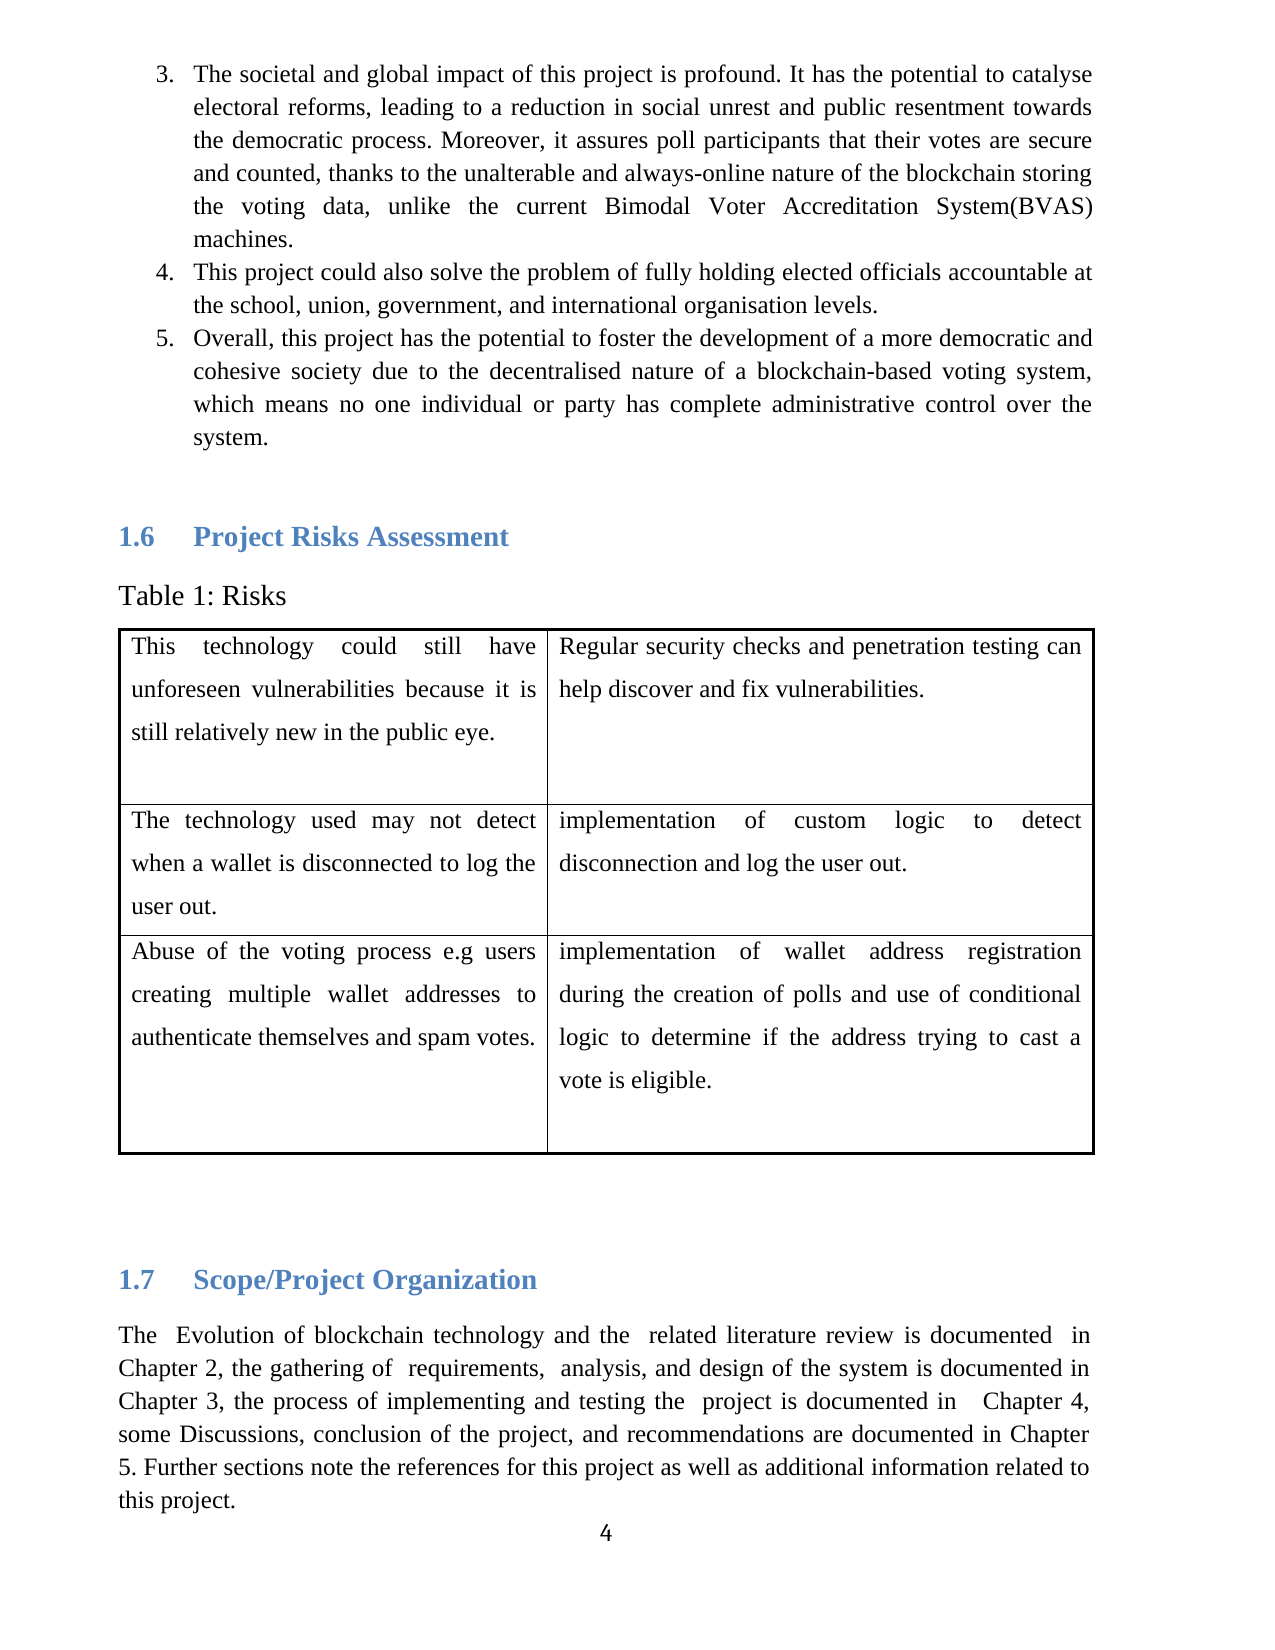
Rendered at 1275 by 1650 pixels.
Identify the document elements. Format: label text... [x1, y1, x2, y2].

list Overall, this project has the potential to foster the development of a more democratic and cohesive society due to the decentralised nature of a blockchain-based voting system, which means no one individual or party has complete administrative control over the system. [156, 323, 1094, 451]
subtitle 1.7 Scope/Project Organization [118, 1262, 1094, 1295]
list The societal and global impact of this project is profound. It has the potential to catalyse electoral reforms, leading to a reduction in social unrest and public resentment towards the democratic process. Moreover, it assures poll participants that their votes are secure and counted, thanks to the unalterable and always-online nature of the blockchain storing the voting data, unlike the current Bimodal Voter Accreditation System(BVAS) machines. [156, 59, 1094, 253]
table_cell implementation of custom logic to detect disconnection and log the user out. [548, 805, 1092, 934]
table_cell implementation of wallet address registration during the creation of polls and use of conditional logic to determine if the address trying to cast a vote is eligible. [548, 936, 1092, 1152]
table_header Regular security checks and penetration testing can help discover and fix vulnerabilities. [548, 631, 1092, 804]
table_cell The technology used may not detect when a wallet is disconnected to log the user out. [121, 805, 547, 934]
list This project could also solve the problem of fully holding elected officials accountable at the school, union, government, and international organisation levels. [156, 257, 1094, 319]
text The Evolution of blockchain technology and the related literature review is documented in Chapter 2, the gathering of requirements, analysis, and design of the system is documented in Chapter 3, the process of implementing and testing the project is documented in Chapter 4, some Discussions, conclusion of the project, and recommendations are documented in Chapter 5. Further sections note the references for this project as well as additional information related to this project. [118, 1320, 1091, 1514]
table_cell Abuse of the voting process e.g users creating multiple wallet addresses to authenticate themselves and spam votes. [121, 936, 547, 1152]
text Table 1: Risks [118, 578, 1071, 611]
subtitle 1.6 Project Risks Assessment [118, 519, 1094, 553]
table_header This technology could still have unforeseen vulnerabilities because it is still relatively new in the public eye. [121, 631, 547, 804]
